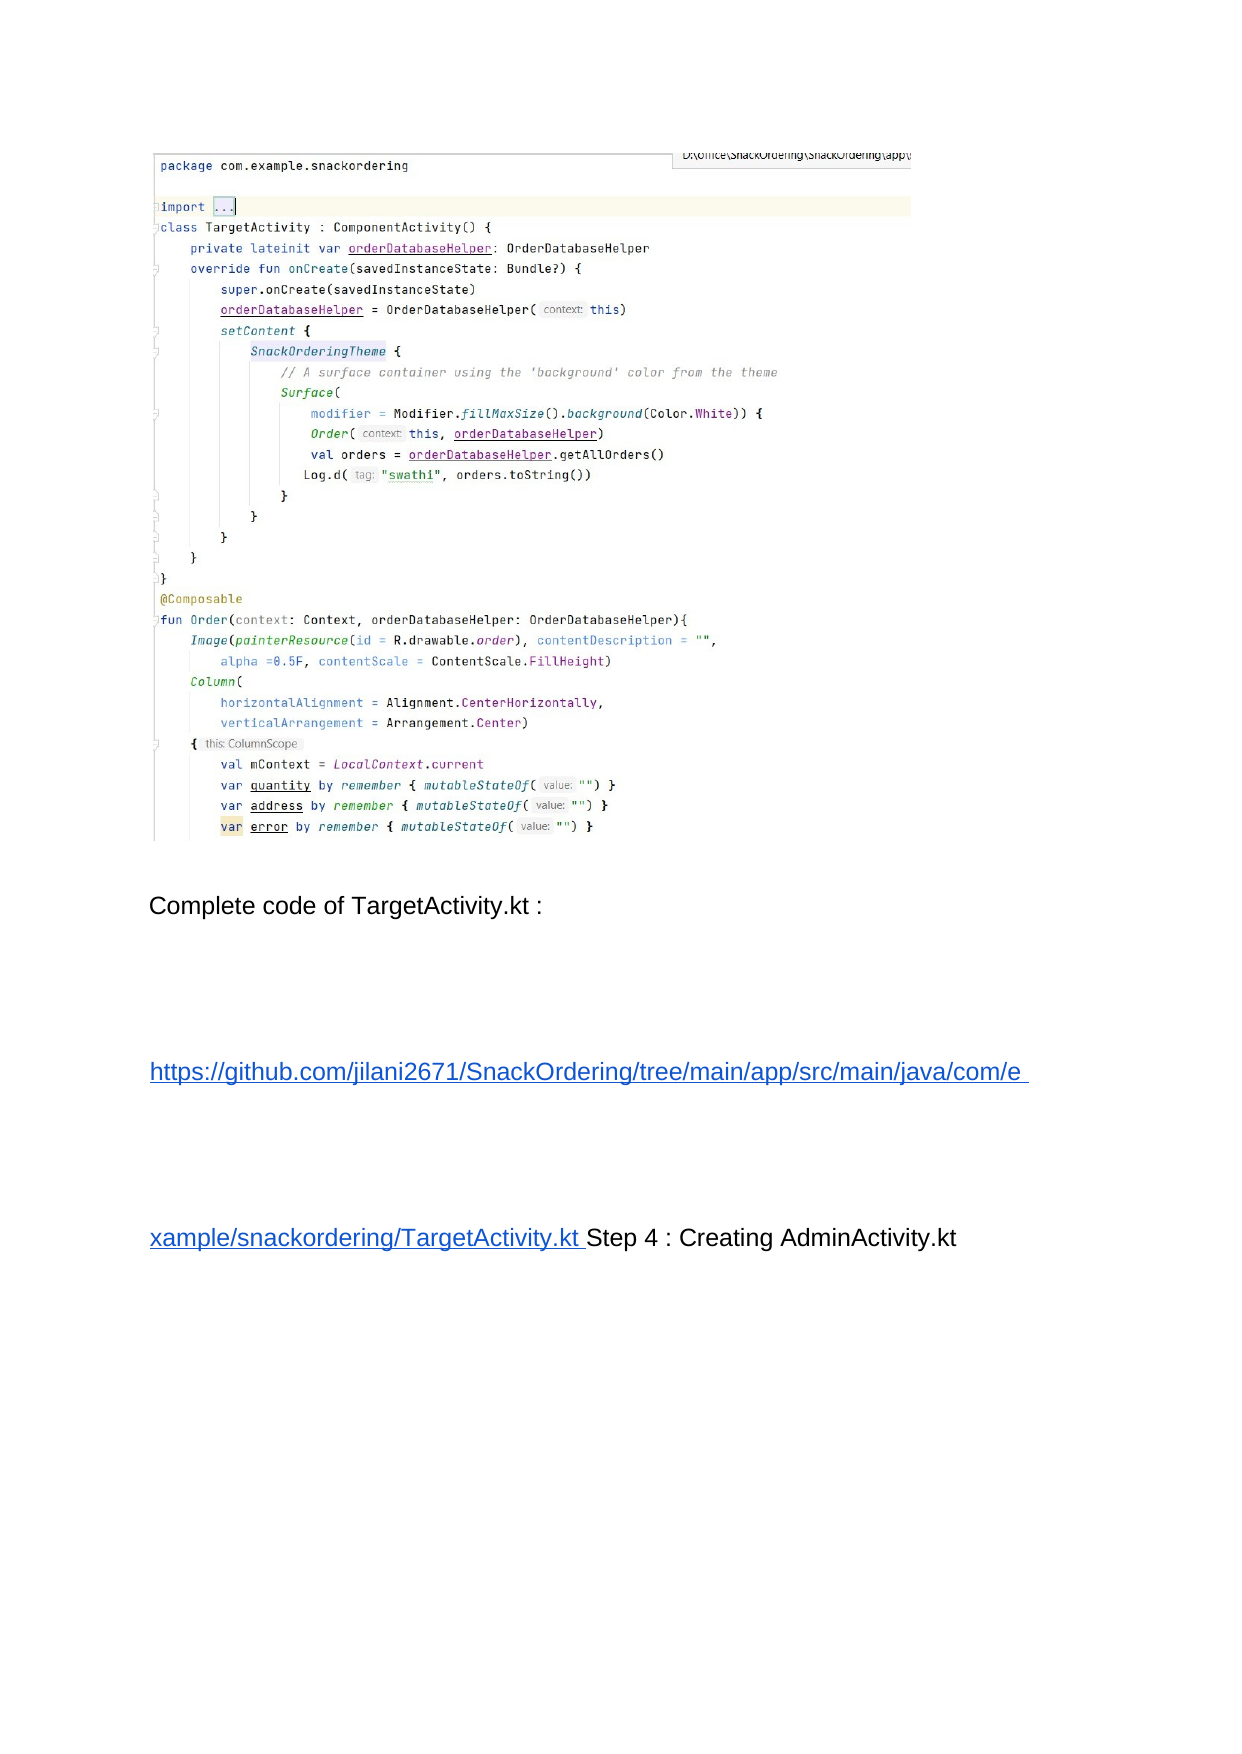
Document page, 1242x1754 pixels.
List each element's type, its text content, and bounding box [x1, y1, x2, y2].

text Complete code of TargetActivity.kt : https://github.com/jilani2671/SnackOrdering/tree/main/app/src/main/java/com/e xample/snackordering/TargetActivity.kt Step 4 : Creating AdminActivity.kt [148, 891, 1089, 1252]
picture [153, 153, 911, 841]
